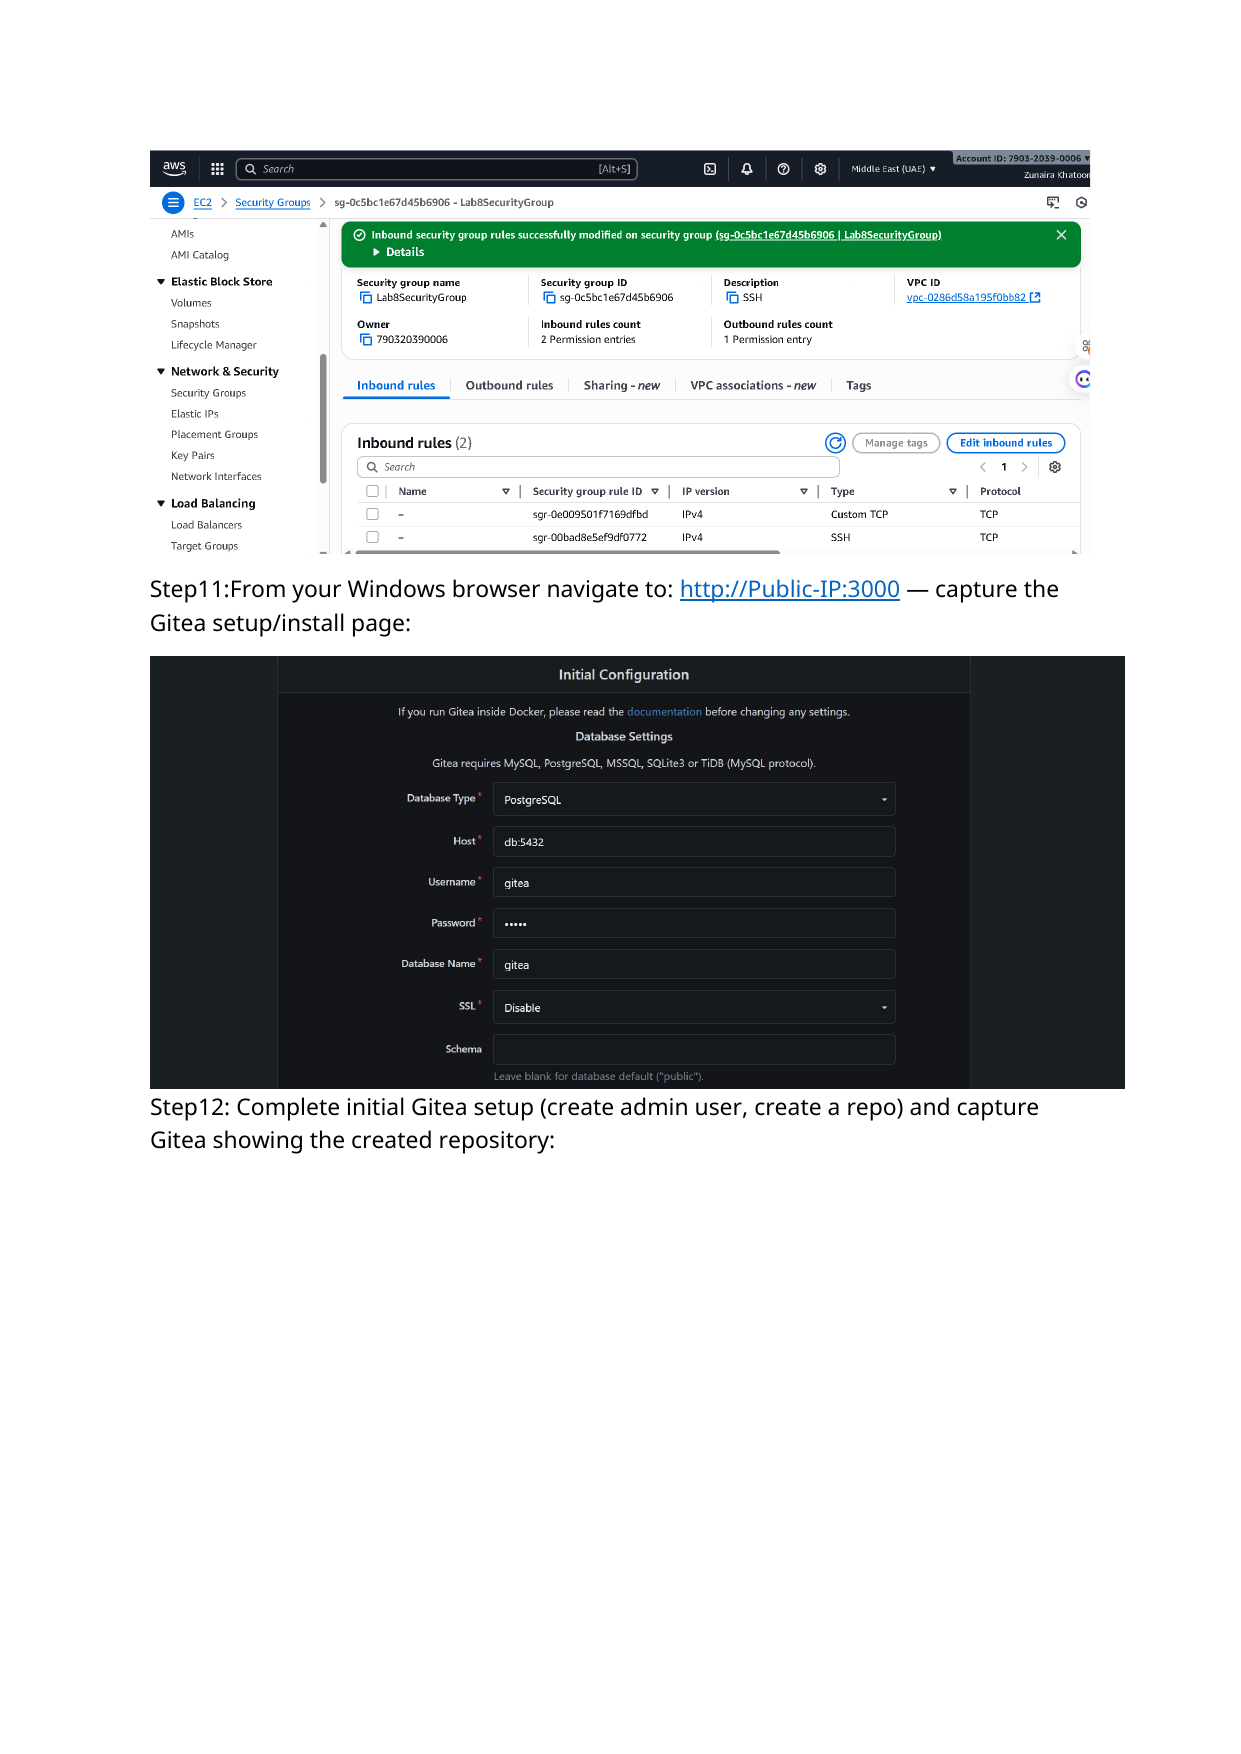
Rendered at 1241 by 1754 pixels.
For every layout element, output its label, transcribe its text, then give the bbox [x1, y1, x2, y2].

text Step12: Complete initial Gitea setup (create admin user, create a repo) and capture Gitea showing the created repository: [150, 1091, 1090, 1156]
picture [150, 150, 1091, 554]
text Step11:From your Windows browser navigate to: http://Public-IP:3000 — capture the Gitea setup/install page: [149, 573, 1083, 638]
picture [150, 656, 1125, 1089]
